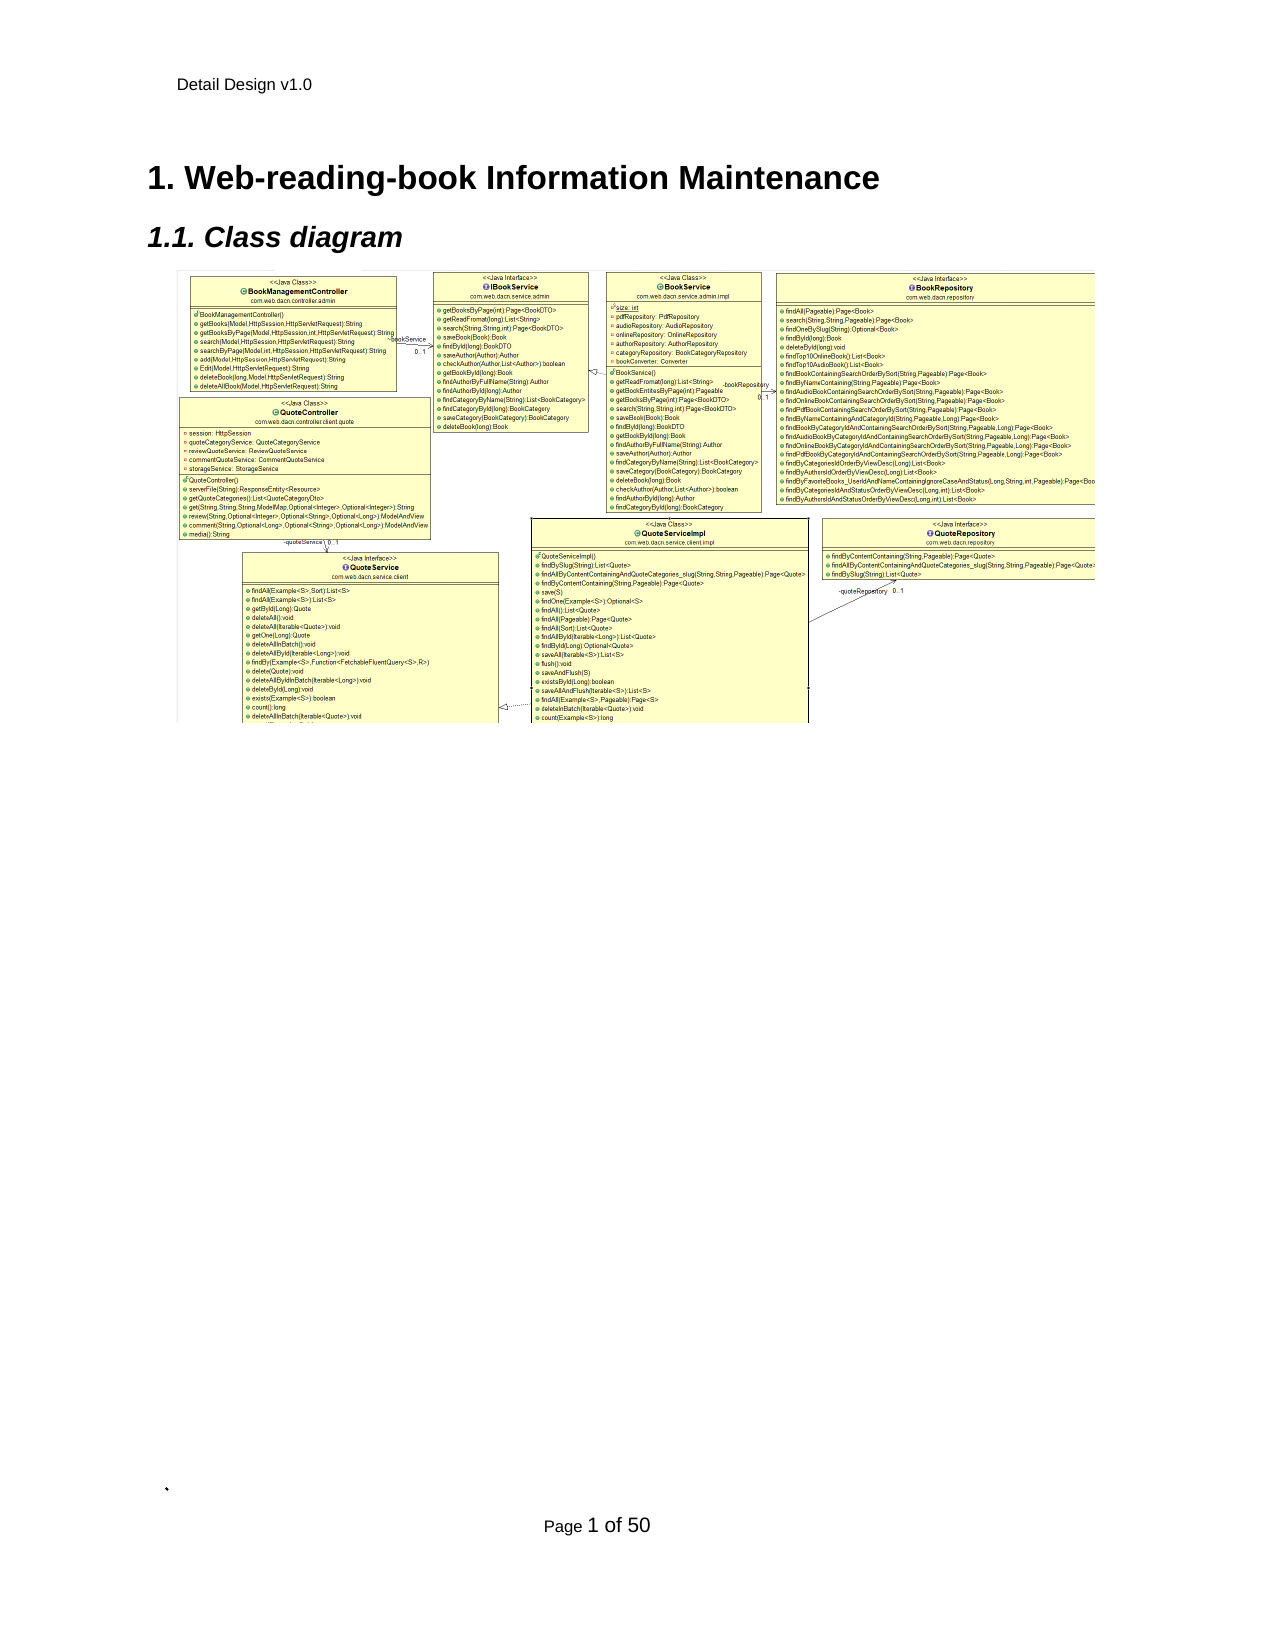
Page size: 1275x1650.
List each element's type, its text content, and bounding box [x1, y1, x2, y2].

picture [176, 270, 1095, 723]
subtitle Class diagram [147, 220, 1128, 254]
subtitle Web-reading-book Information Maintenance [147, 158, 1128, 196]
